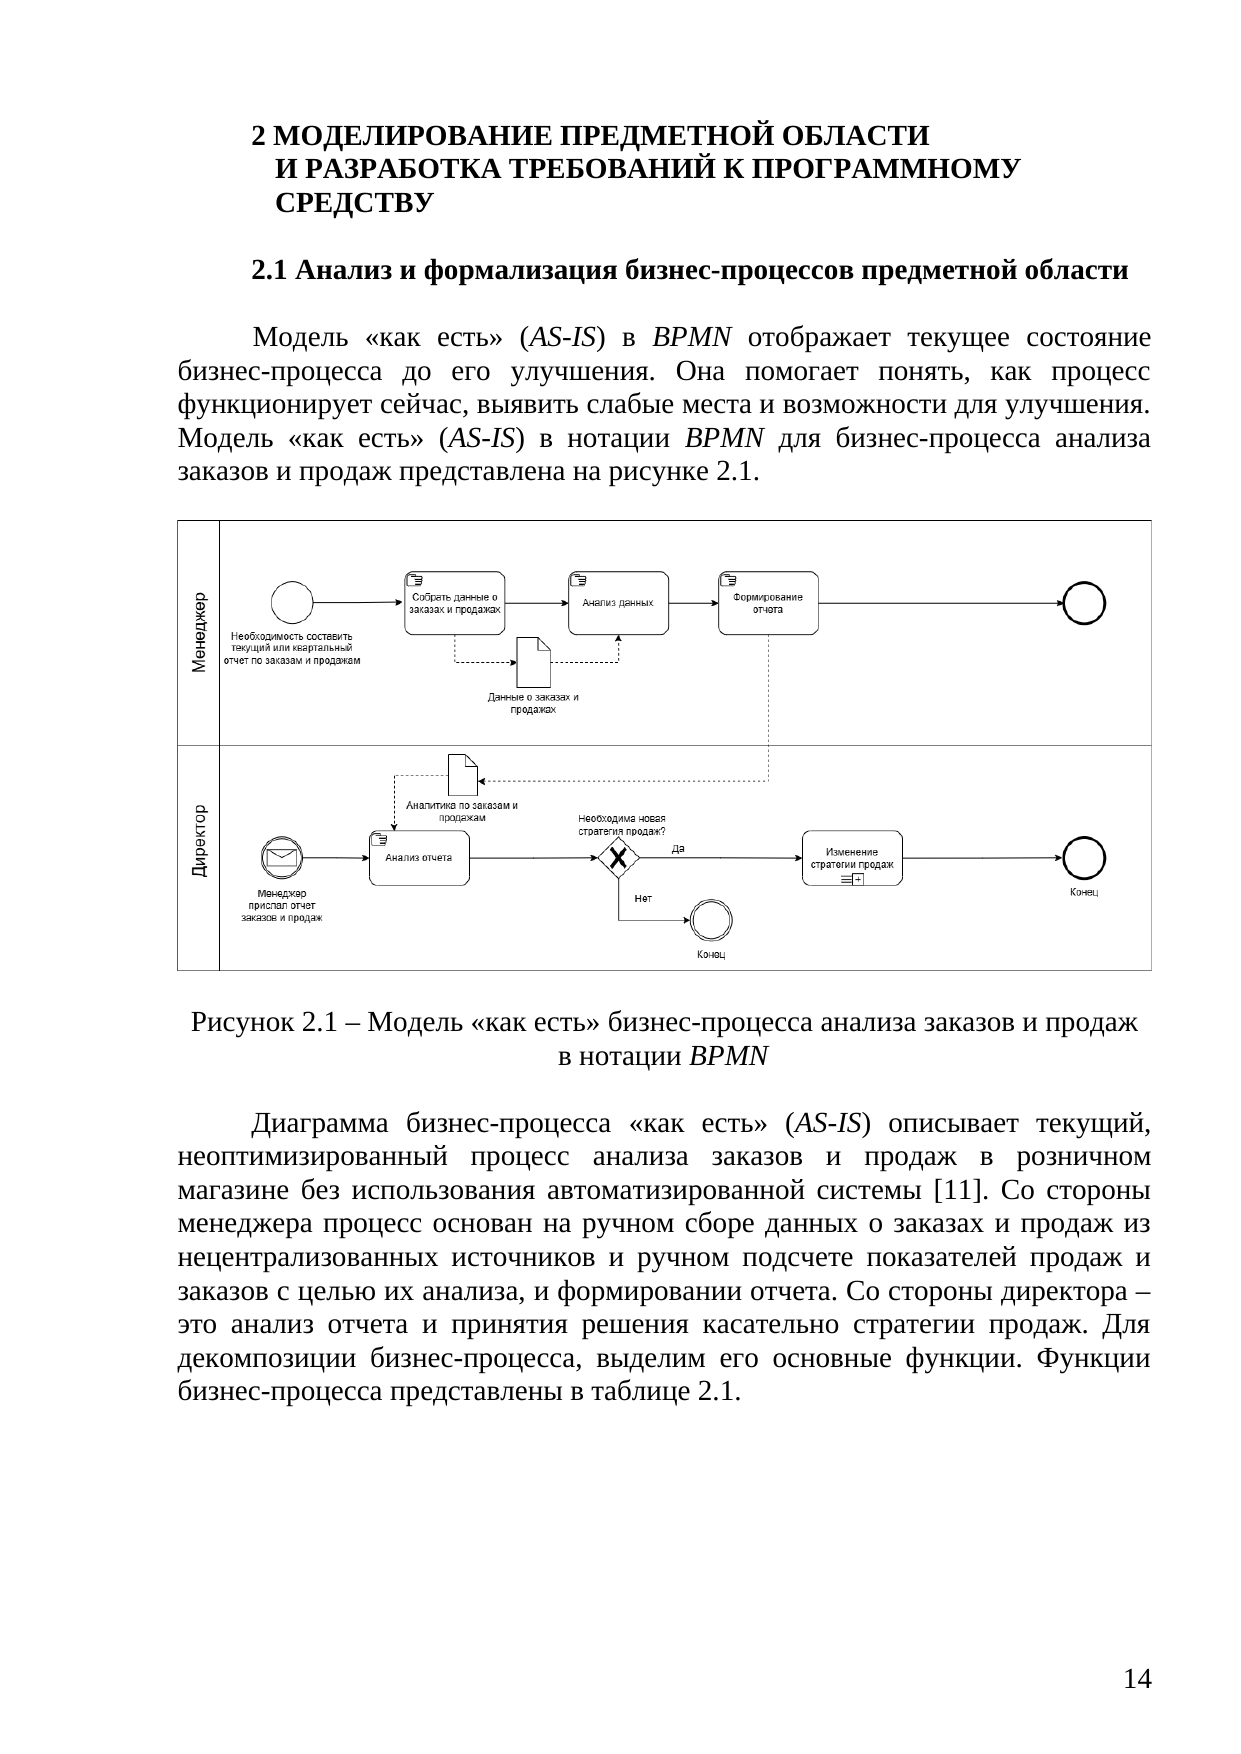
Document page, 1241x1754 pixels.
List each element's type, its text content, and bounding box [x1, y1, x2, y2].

picture [177, 520, 1152, 971]
text 2.1 Анализ и формализация бизнес-процессов предметной области [177, 252, 1152, 286]
text Диаграмма бизнес-процесса «как есть» (AS-IS) описывает текущий, неоптимизированный процесс анализа заказов и продаж в розничном магазине без использования автоматизированной системы [11]. Со стороны менеджера процесс основан на ручном сборе данных о заказах и продаж из нецентрализованных источников и ручном подсчете показателей продаж и заказов с целью их анализа, и формировании отчета. Со стороны директора – это анализ отчета и принятия решения касательно стратегии продаж. Для декомпозиции бизнес-процесса, выделим его основные функции. Функции бизнес-процесса представлены в таблице 2.1. [177, 1105, 1152, 1407]
text Модель «как есть» (AS-IS) в BPMN отображает текущее состояние бизнес-процесса до его улучшения. Она помогает понять, как процесс функционирует сейчас, выявить слабые места и возможности для улучшения. Модель «как есть» (AS-IS) в нотации BPMN для бизнес-процесса анализа заказов и продаж представлена на рисунке 2.1. [177, 319, 1152, 487]
text Рисунок 2.1 – Модель «как есть» бизнес-процесса анализа заказов и продаж в нотации BPMN [177, 1004, 1152, 1071]
list МОДЕЛИРОВАНИЕ ПРЕДМЕТНОЙ ОБЛАСТИ И РАЗРАБОТКА ТРЕБОВАНИЙ К ПРОГРАММНОМУ СРЕДСТВУ [251, 118, 1140, 219]
